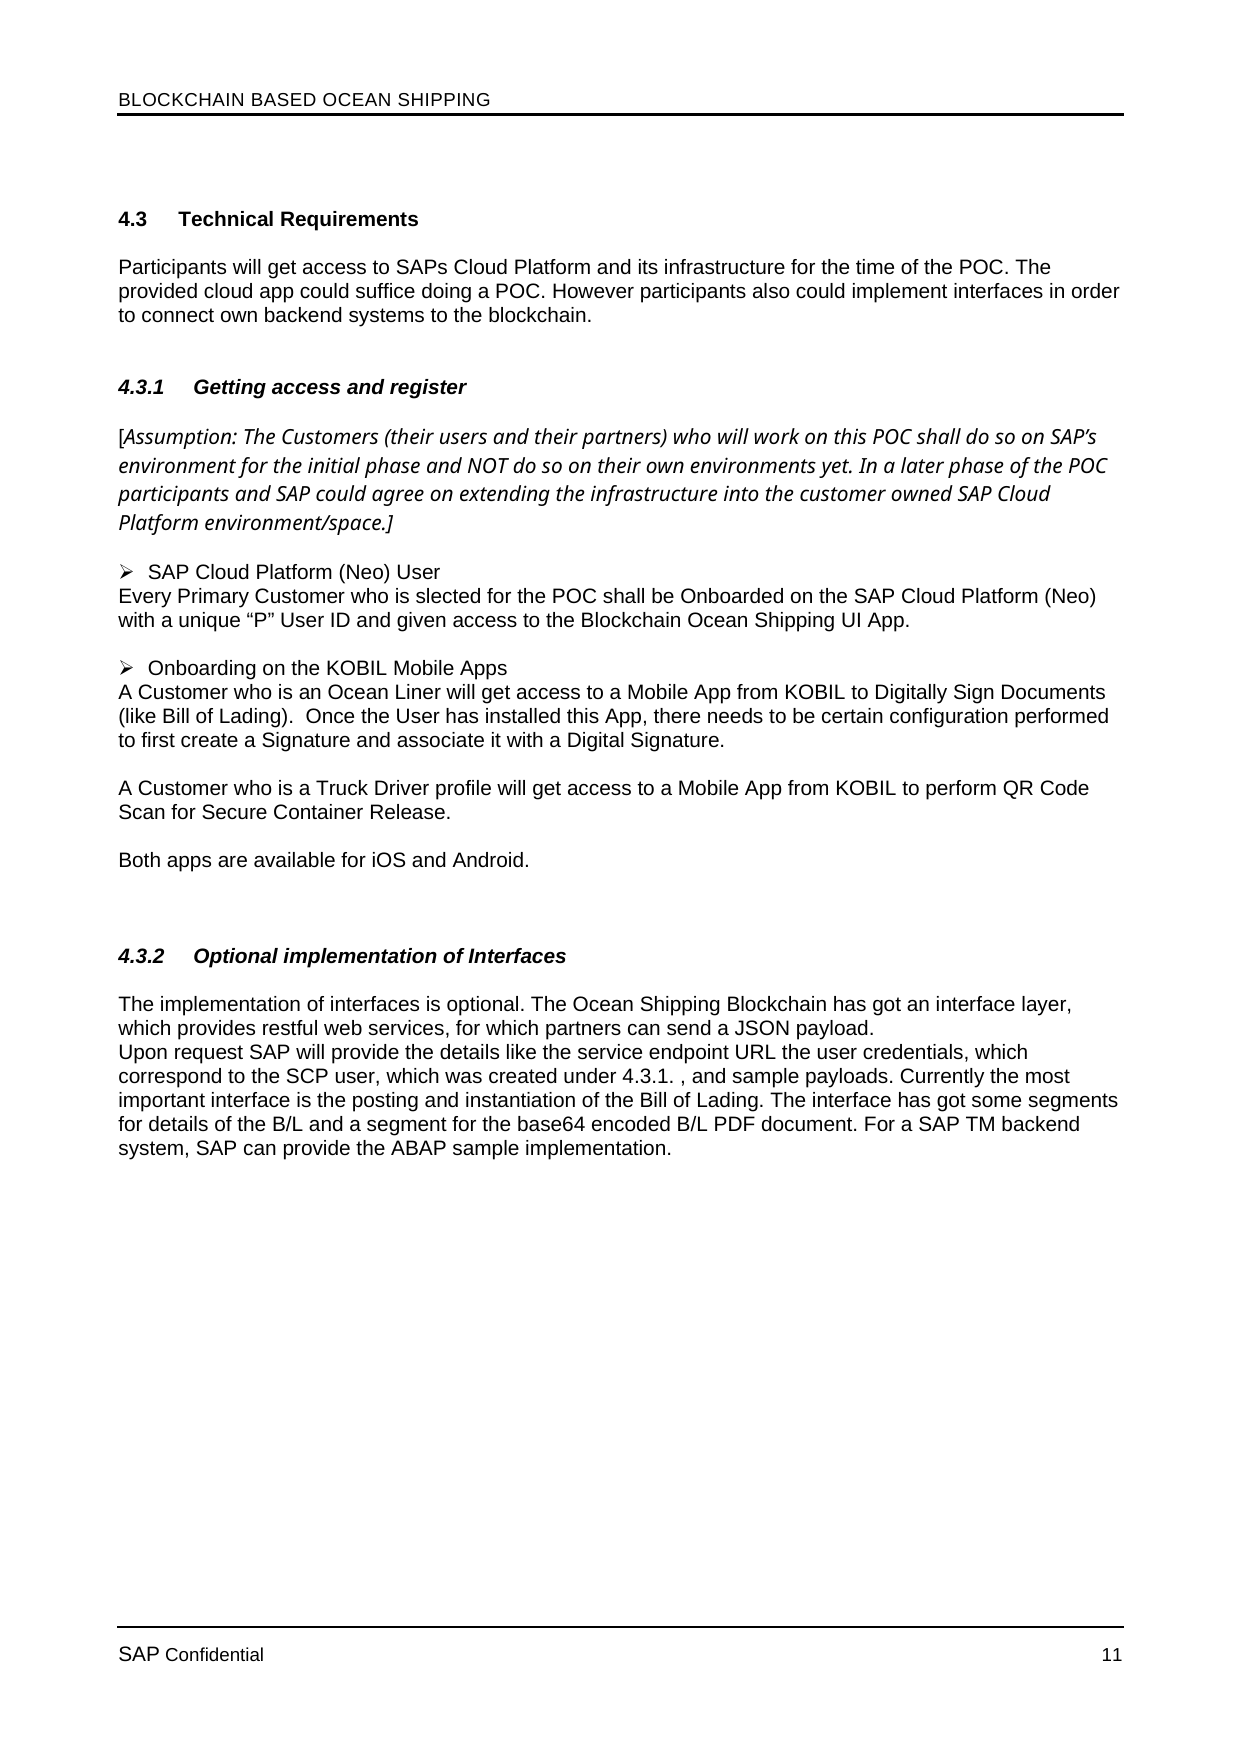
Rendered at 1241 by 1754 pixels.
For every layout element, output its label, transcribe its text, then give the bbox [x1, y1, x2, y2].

text A Customer who is a Truck Driver profile will get access to a Mobile App from KOBIL to perform QR Code Scan for Secure Container Release. [118, 776, 1122, 824]
subtitle Technical Requirements [118, 207, 1122, 231]
subtitle Getting access and register [118, 374, 1122, 398]
list SAP Cloud Platform (Neo) User [118, 560, 1122, 584]
text Both apps are available for iOS and Android. [118, 848, 1122, 872]
text A Customer who is an Ocean Liner will get access to a Mobile App from KOBIL to Digitally Sign Documents (like Bill of Lading). Once the User has installed this App, there needs to be certain configuration performed to first create a Signature and associate it with a Digital Signature. [118, 680, 1122, 752]
text Participants will get access to SAPs Cloud Platform and its infrastructure for the time of the POC. The provided cloud app could suffice doing a POC. However participants also could implement interfaces in order to connect own backend systems to the blockchain. [118, 255, 1122, 327]
text Upon request SAP will provide the details like the service endpoint URL the user credentials, which correspond to the SCP user, which was created under 4.3.1. , and sample payloads. Currently the most important interface is the posting and instantiation of the Bill of Lading. The interface has got some segments for details of the B/L and a segment for the base64 encoded B/L PDF document. For a SAP TM backend system, SAP can provide the ABAP sample implementation. [118, 1039, 1122, 1159]
subtitle Optional implementation of Interfaces [118, 944, 1122, 968]
list Onboarding on the KOBIL Mobile Apps [118, 656, 1122, 680]
text [Assumption: The Customers (their users and their partners) who will work on this POC shall do so on SAP’s environment for the initial phase and NOT do so on their own environments yet. In a later phase of the POC participants and SAP could agree on extending the infrastructure into the customer owned SAP Cloud Platform environment/space.] [118, 422, 1122, 536]
text Every Primary Customer who is slected for the POC shall be Onboarded on the SAP Cloud Platform (Neo) with a unique “P” User ID and given access to the Blockchain Ocean Shipping UI App. [118, 584, 1122, 632]
text The implementation of interfaces is optional. The Ocean Shipping Blockchain has got an interface layer, which provides restful web services, for which partners can send a JSON payload. [118, 992, 1122, 1039]
